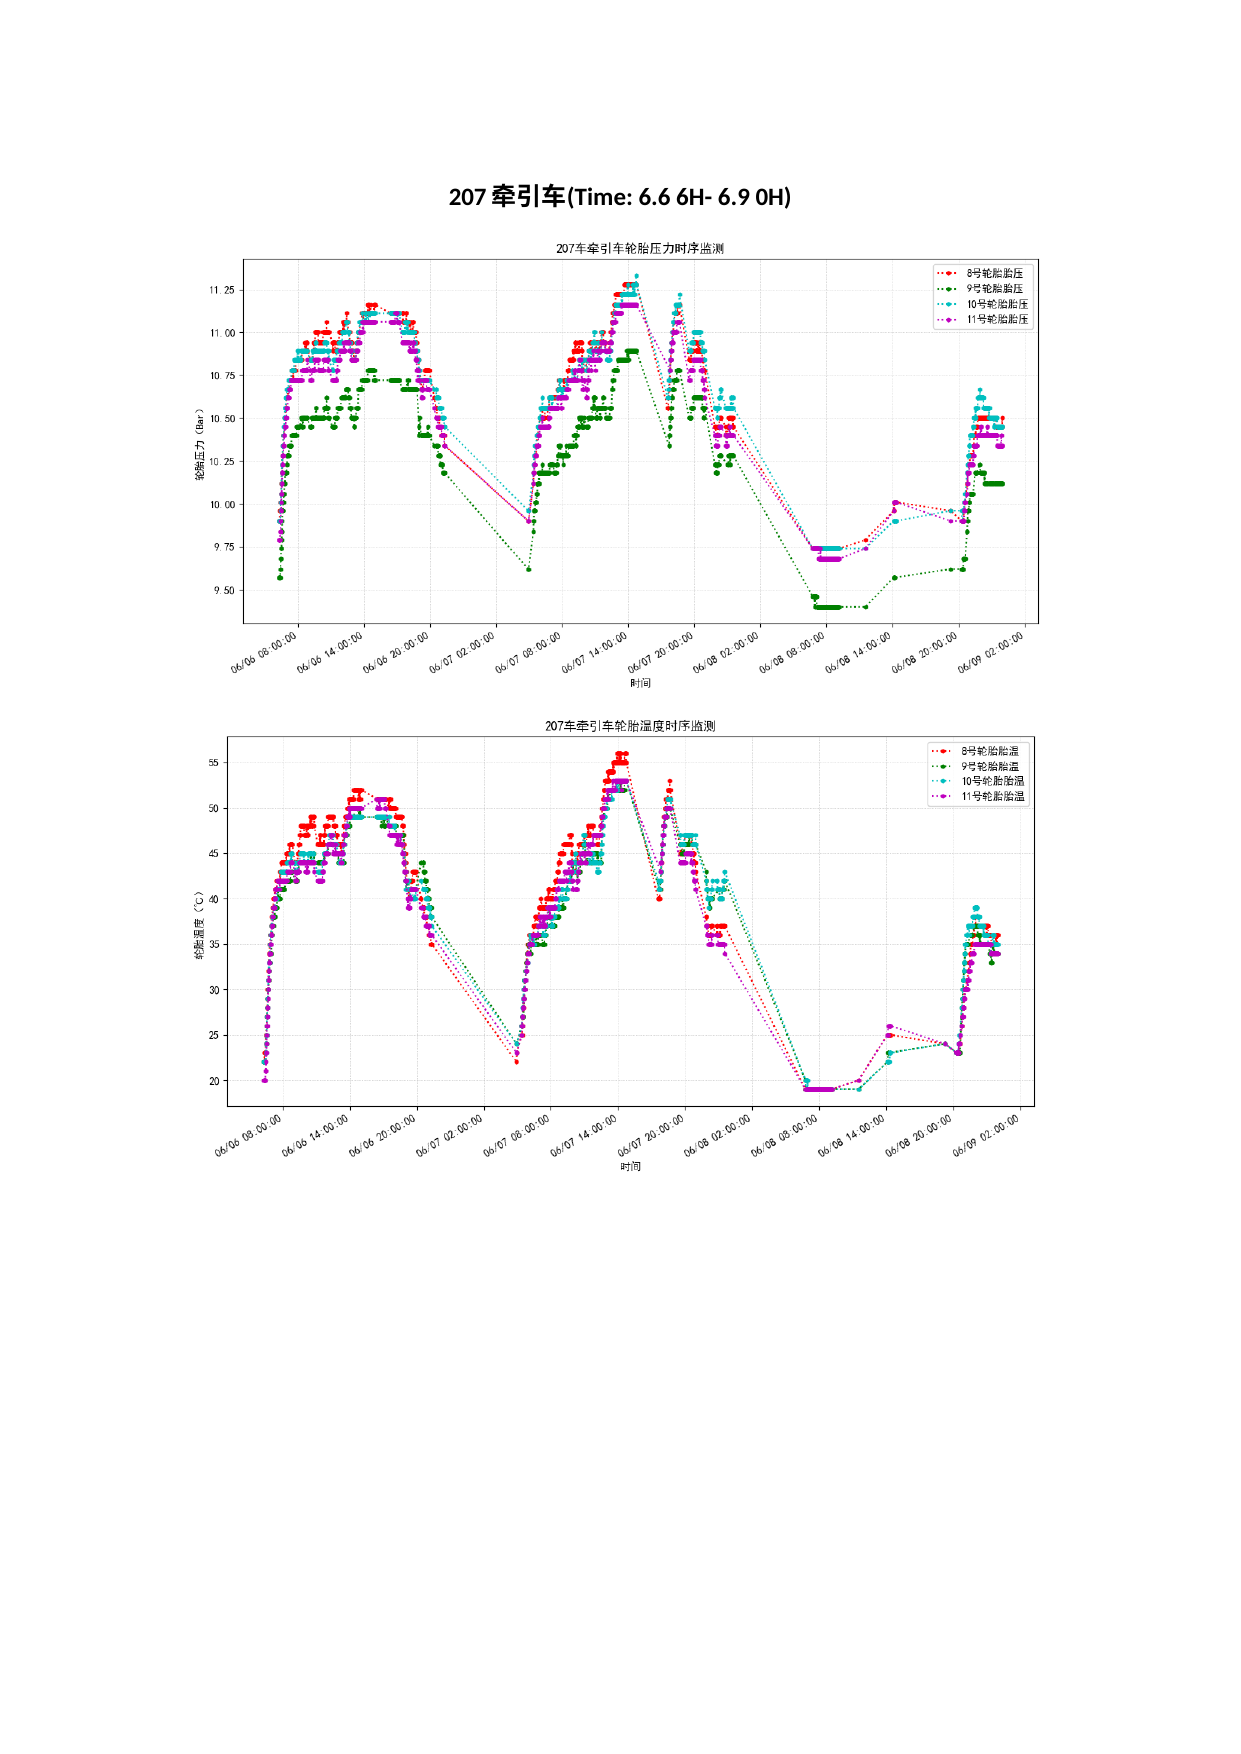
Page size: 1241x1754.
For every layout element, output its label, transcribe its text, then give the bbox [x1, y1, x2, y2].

picture [187, 227, 1053, 691]
picture [187, 714, 1053, 1176]
text 207牵引车(Time: 6.6 6H- 6.9 0H) [187, 162, 1053, 227]
